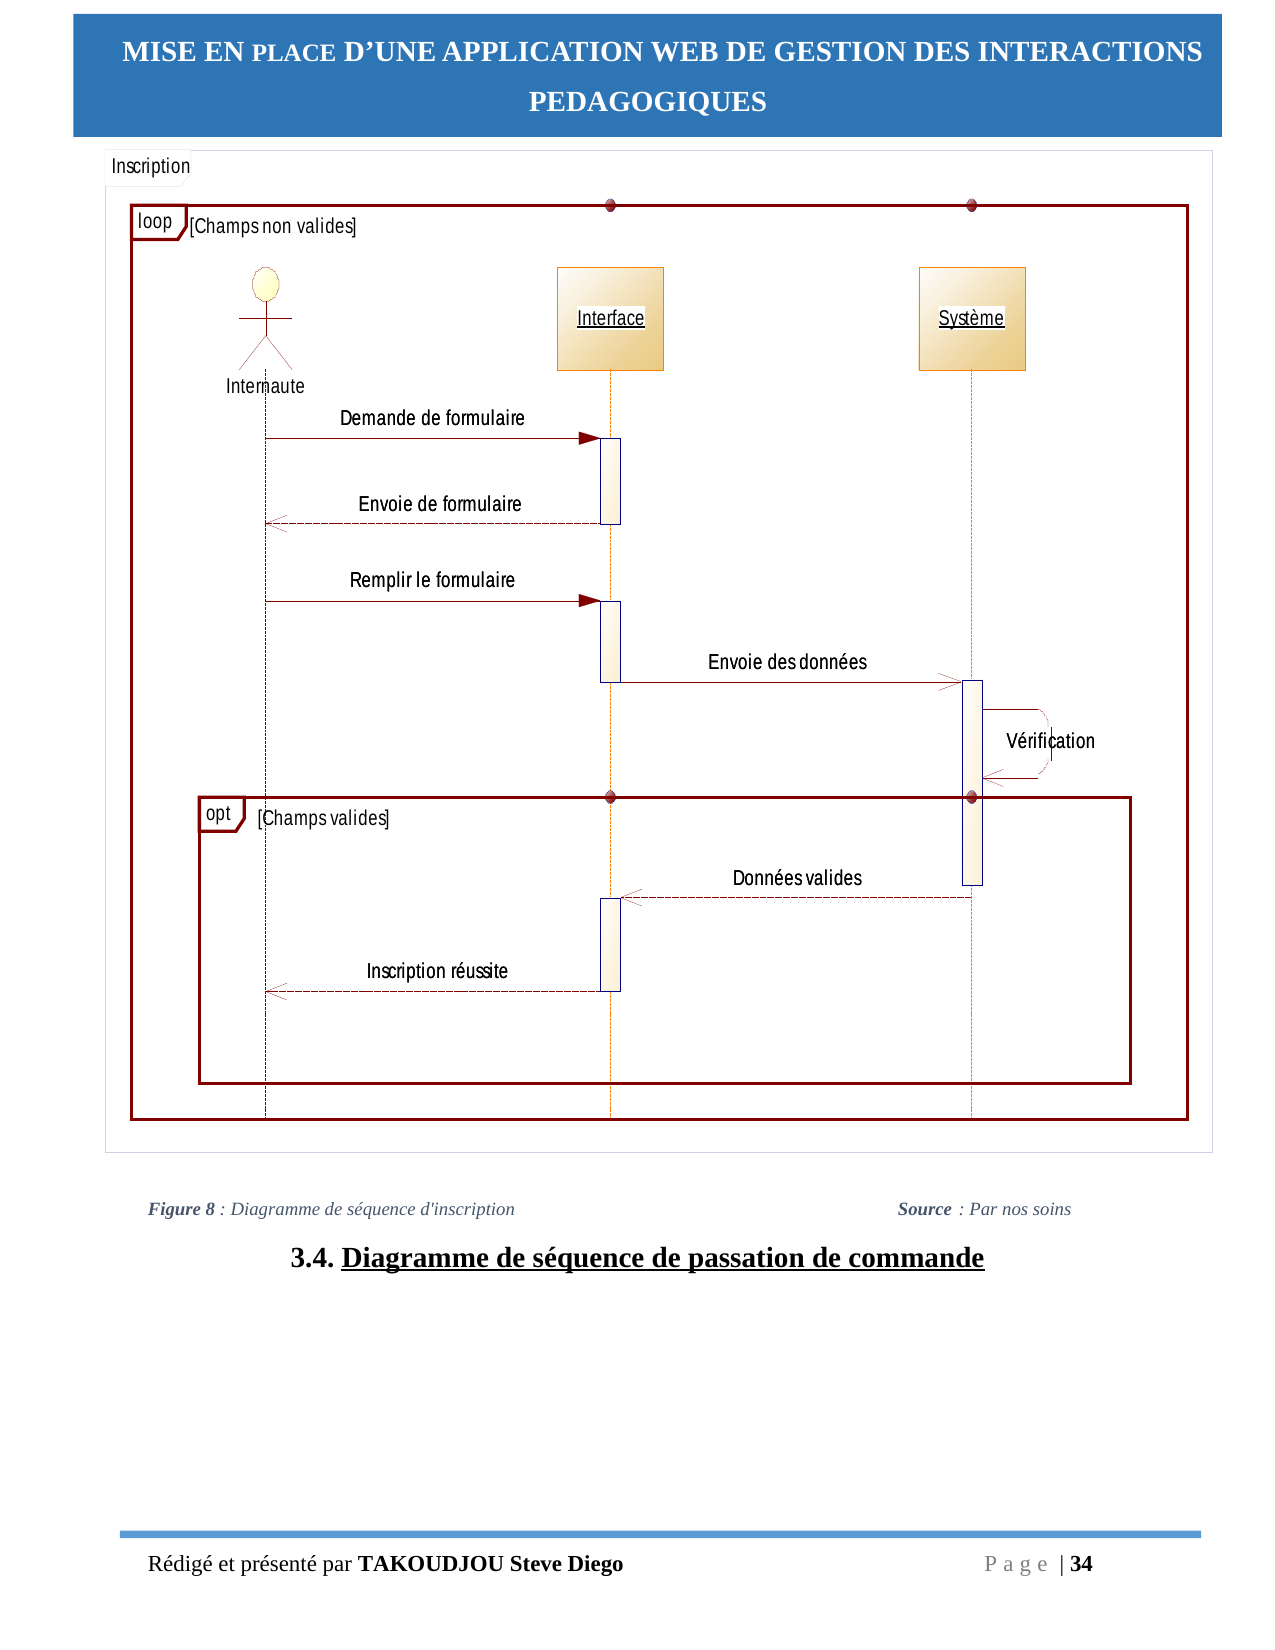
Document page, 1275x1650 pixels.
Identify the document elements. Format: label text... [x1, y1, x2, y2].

subtitle Diagramme de séquence de passation de commande [148, 1240, 1127, 1274]
text Figure 8 : Diagramme de séquence d'inscription Source : Par nos soins [148, 1198, 1127, 1219]
